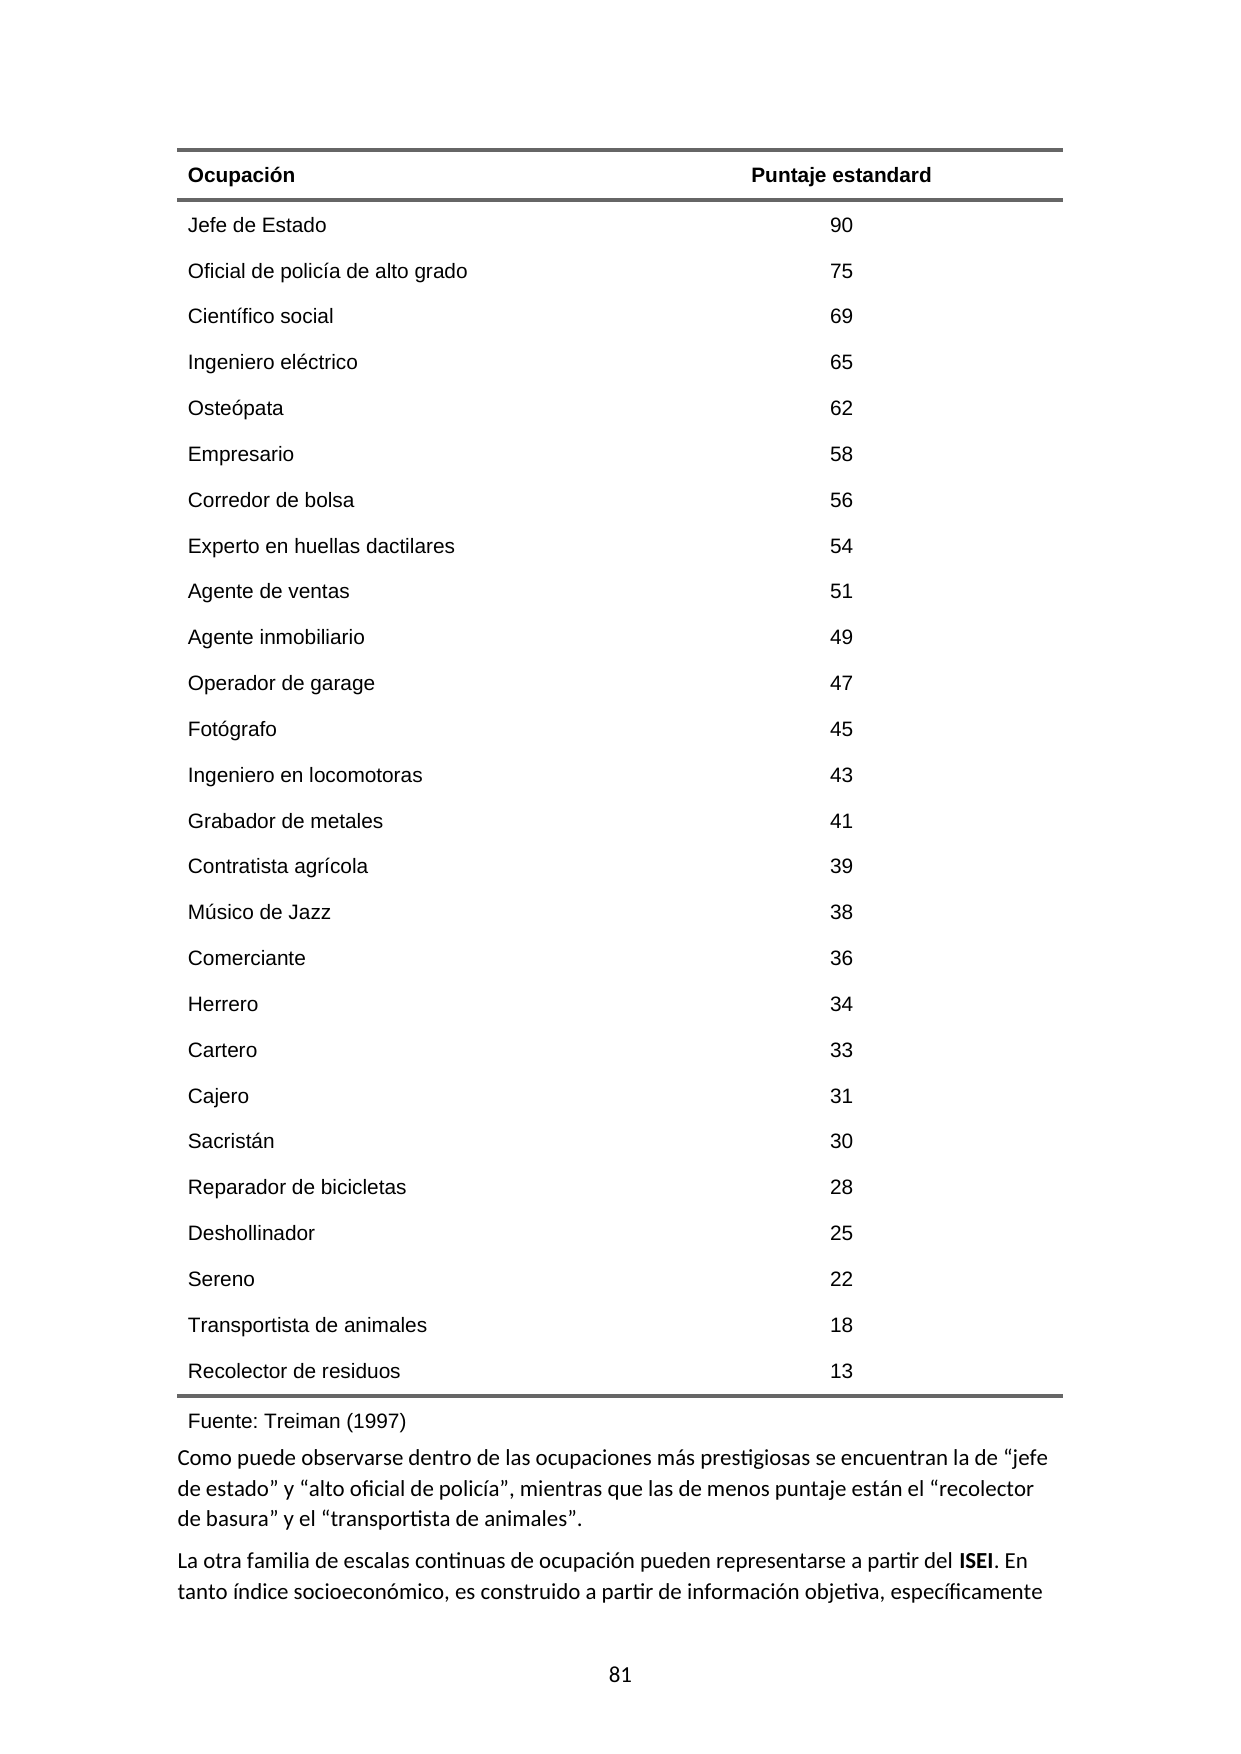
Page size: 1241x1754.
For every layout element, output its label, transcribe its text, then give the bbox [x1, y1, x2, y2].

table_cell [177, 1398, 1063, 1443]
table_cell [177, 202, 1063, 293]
text Como puede observarse dentro de las ocupaciones más prestigiosas se encuentran la de “jefe de estado” y “alto oficial de policía”, mientras que las de menos puntaje están el “recolector de basura” y el “transportista de animales”. [177, 1443, 1063, 1532]
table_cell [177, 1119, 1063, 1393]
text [177, 1547, 1063, 1605]
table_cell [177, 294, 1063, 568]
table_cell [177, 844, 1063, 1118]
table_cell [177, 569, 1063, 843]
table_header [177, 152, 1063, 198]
